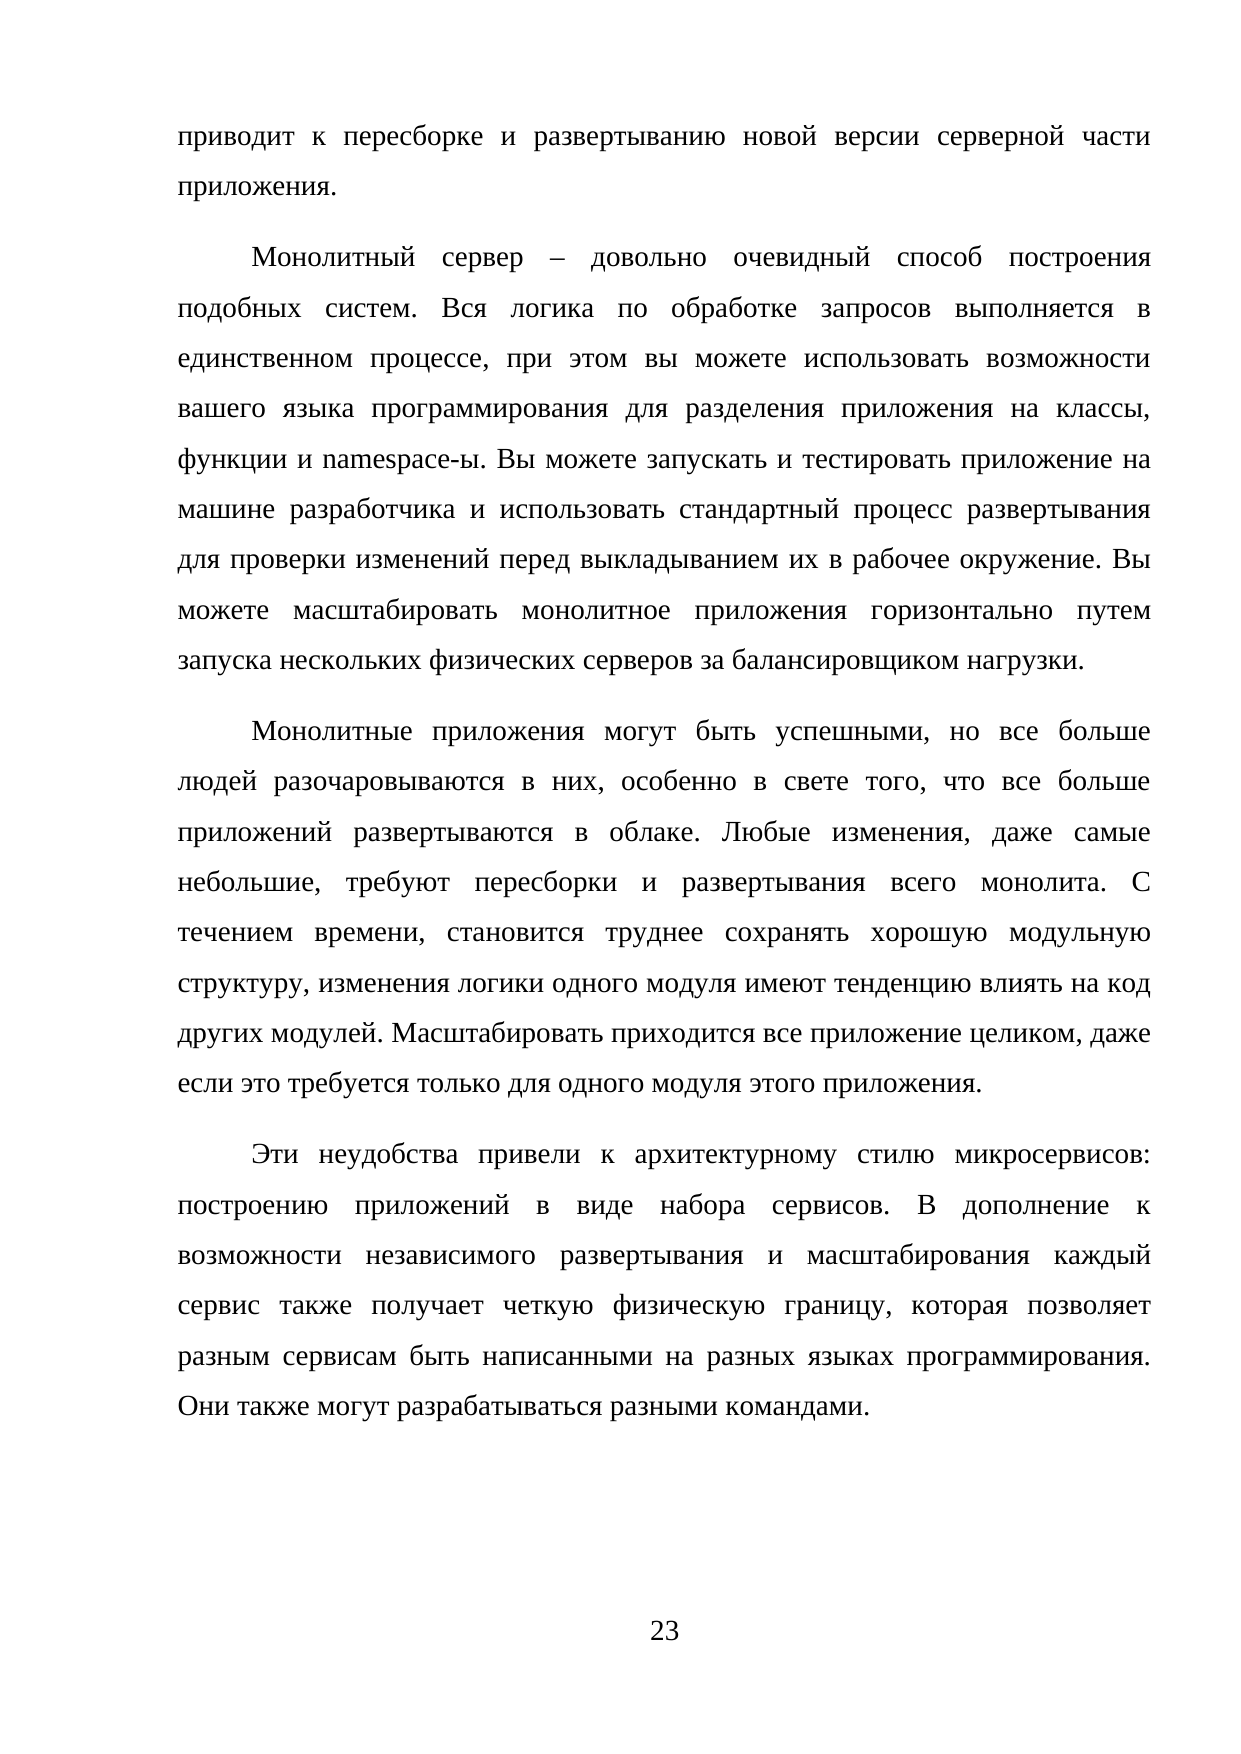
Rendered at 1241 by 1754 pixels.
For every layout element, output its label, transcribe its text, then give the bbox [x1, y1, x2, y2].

text Эти неудобства привели к архитектурному стилю микросервисов: построению приложений в виде набора сервисов. В дополнение к возможности независимого развертывания и масштабирования каждый сервис также получает четкую физическую границу, которая позволяет разным сервисам быть написанными на разных языках программирования. Они также могут разрабатываться разными командами. [177, 1137, 1152, 1422]
text Монолитный сервер – довольно очевидный способ построения подобных систем. Вся логика по обработке запросов выполняется в единственном процессе, при этом вы можете использовать возможности вашего языка программирования для разделения приложения на классы, функции и namespace-ы. Вы можете запускать и тестировать приложение на машине разработчика и использовать стандартный процесс развертывания для проверки изменений перед выкладыванием их в рабочее окружение. Вы можете масштабировать монолитное приложения горизонтально путем запуска нескольких физических серверов за балансировщиком нагрузки. [177, 239, 1152, 676]
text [177, 118, 1152, 202]
text Монолитные приложения могут быть успешными, но все больше людей разочаровываются в них, особенно в свете того, что все больше приложений развертываются в облаке. Любые изменения, даже самые небольшие, требуют пересборки и развертывания всего монолита. С течением времени, становится труднее сохранять хорошую модульную структуру, изменения логики одного модуля имеют тенденцию влиять на код других модулей. Масштабировать приходится все приложение целиком, даже если это требуется только для одного модуля этого приложения. [177, 713, 1152, 1099]
